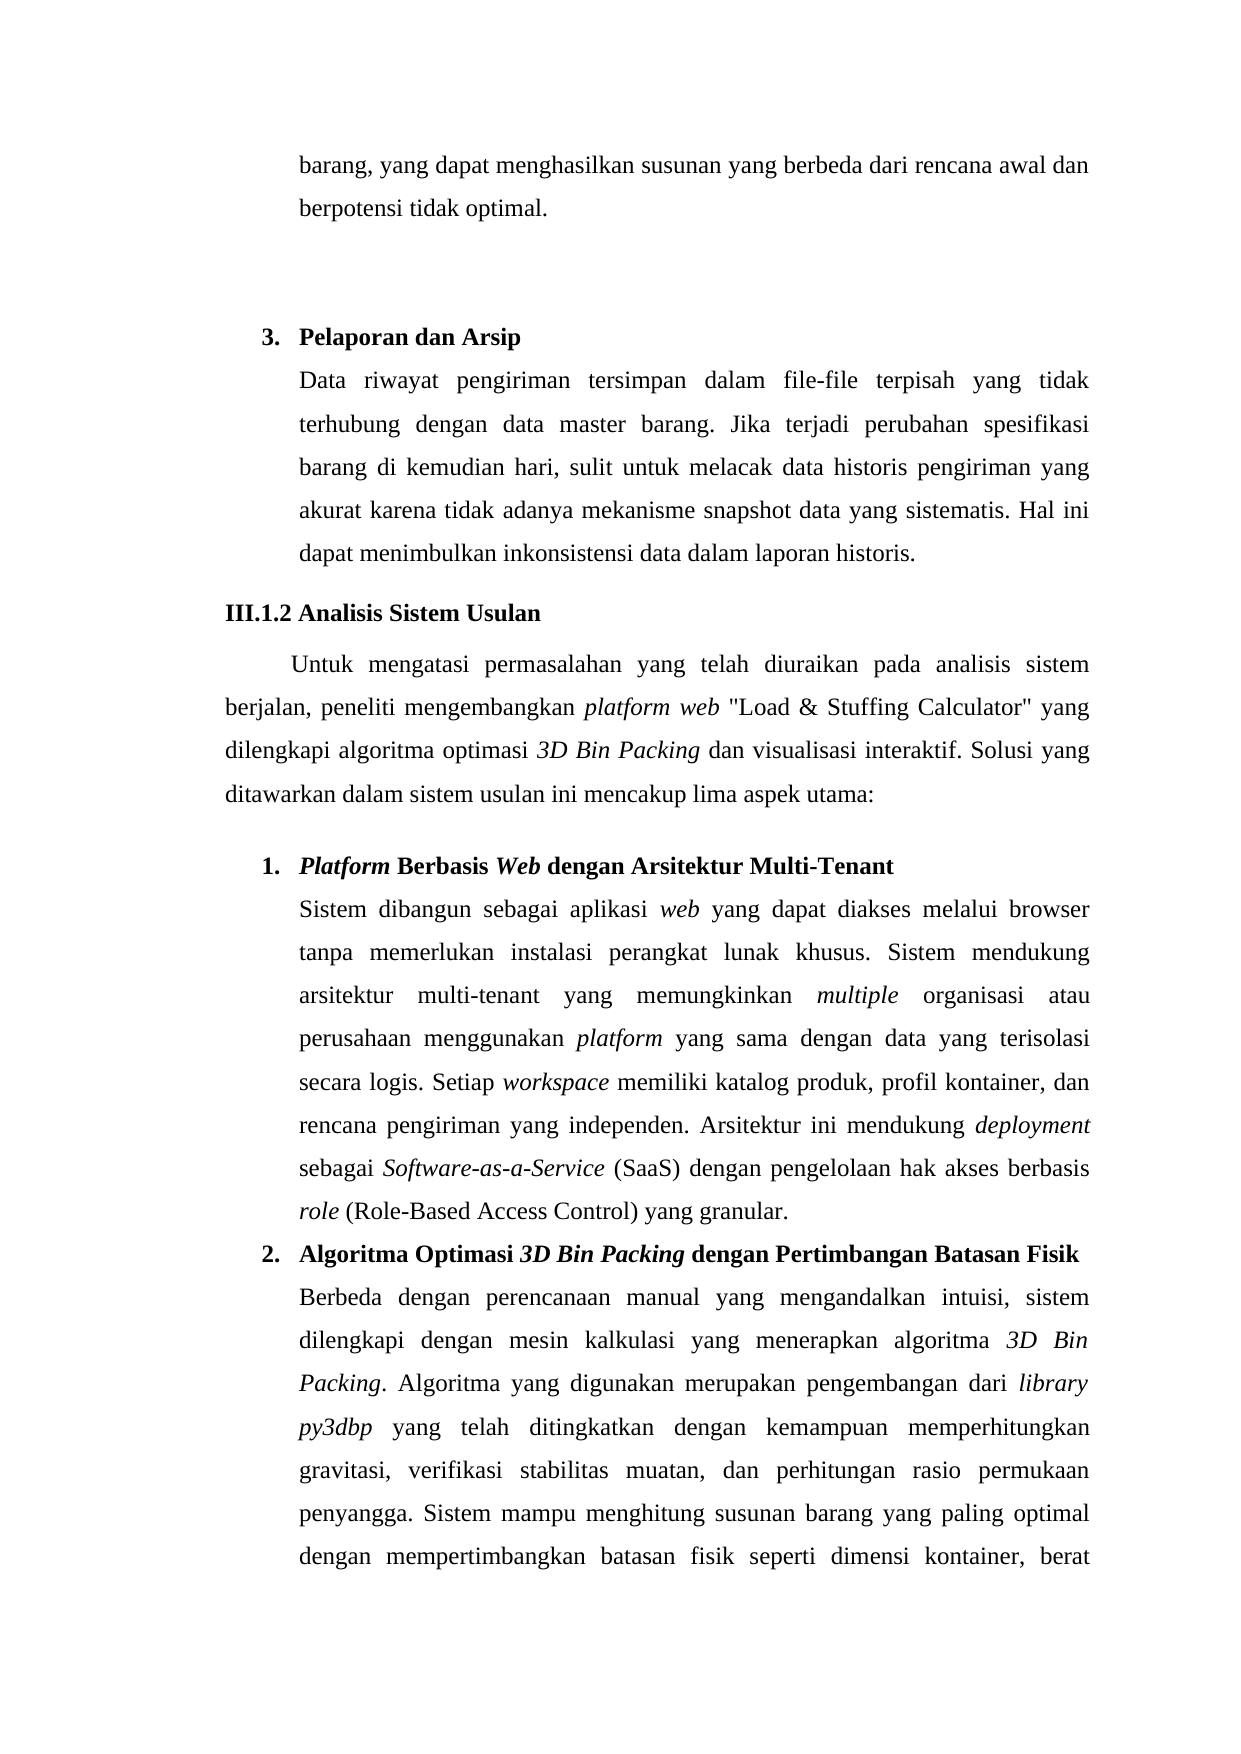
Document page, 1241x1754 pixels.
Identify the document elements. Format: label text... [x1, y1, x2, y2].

subtitle Analisis Sistem Usulan [225, 598, 1090, 627]
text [299, 1282, 1090, 1570]
list Algoritma Optimasi 3D Bin Packing dengan Pertimbangan Batasan Fisik [261, 1239, 1090, 1268]
list Pelaporan dan Arsip [261, 322, 1090, 351]
text Data riwayat pengiriman tersimpan dalam file-file terpisah yang tidak terhubung dengan data master barang. Jika terjadi perubahan spesifikasi barang di kemudian hari, sulit untuk melacak data historis pengiriman yang akurat karena tidak adanya mekanisme snapshot data yang sistematis. Hal ini dapat menimbulkan inkonsistensi data dalam laporan historis. [299, 366, 1090, 567]
text Untuk mengatasi permasalahan yang telah diuraikan pada analisis sistem berjalan, peneliti mengembangkan platform web "Load & Stuffing Calculator" yang dilengkapi algoritma optimasi 3D Bin Packing dan visualisasi interaktif. Solusi yang ditawarkan dalam sistem usulan ini mencakup lima aspek utama: [225, 649, 1090, 807]
text Sistem dibangun sebagai aplikasi web yang dapat diakses melalui browser tanpa memerlukan instalasi perangkat lunak khusus. Sistem mendukung arsitektur multi-tenant yang memungkinkan multiple organisasi atau perusahaan menggunakan platform yang sama dengan data yang terisolasi secara logis. Setiap workspace memiliki katalog produk, profil kontainer, dan rencana pengiriman yang independen. Arsitektur ini mendukung deployment sebagai Software-as-a-Service (SaaS) dengan pengelolaan hak akses berbasis role (Role-Based Access Control) yang granular. [299, 894, 1090, 1225]
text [299, 150, 1090, 222]
list Platform Berbasis Web dengan Arsitektur Multi-Tenant [261, 851, 1090, 880]
